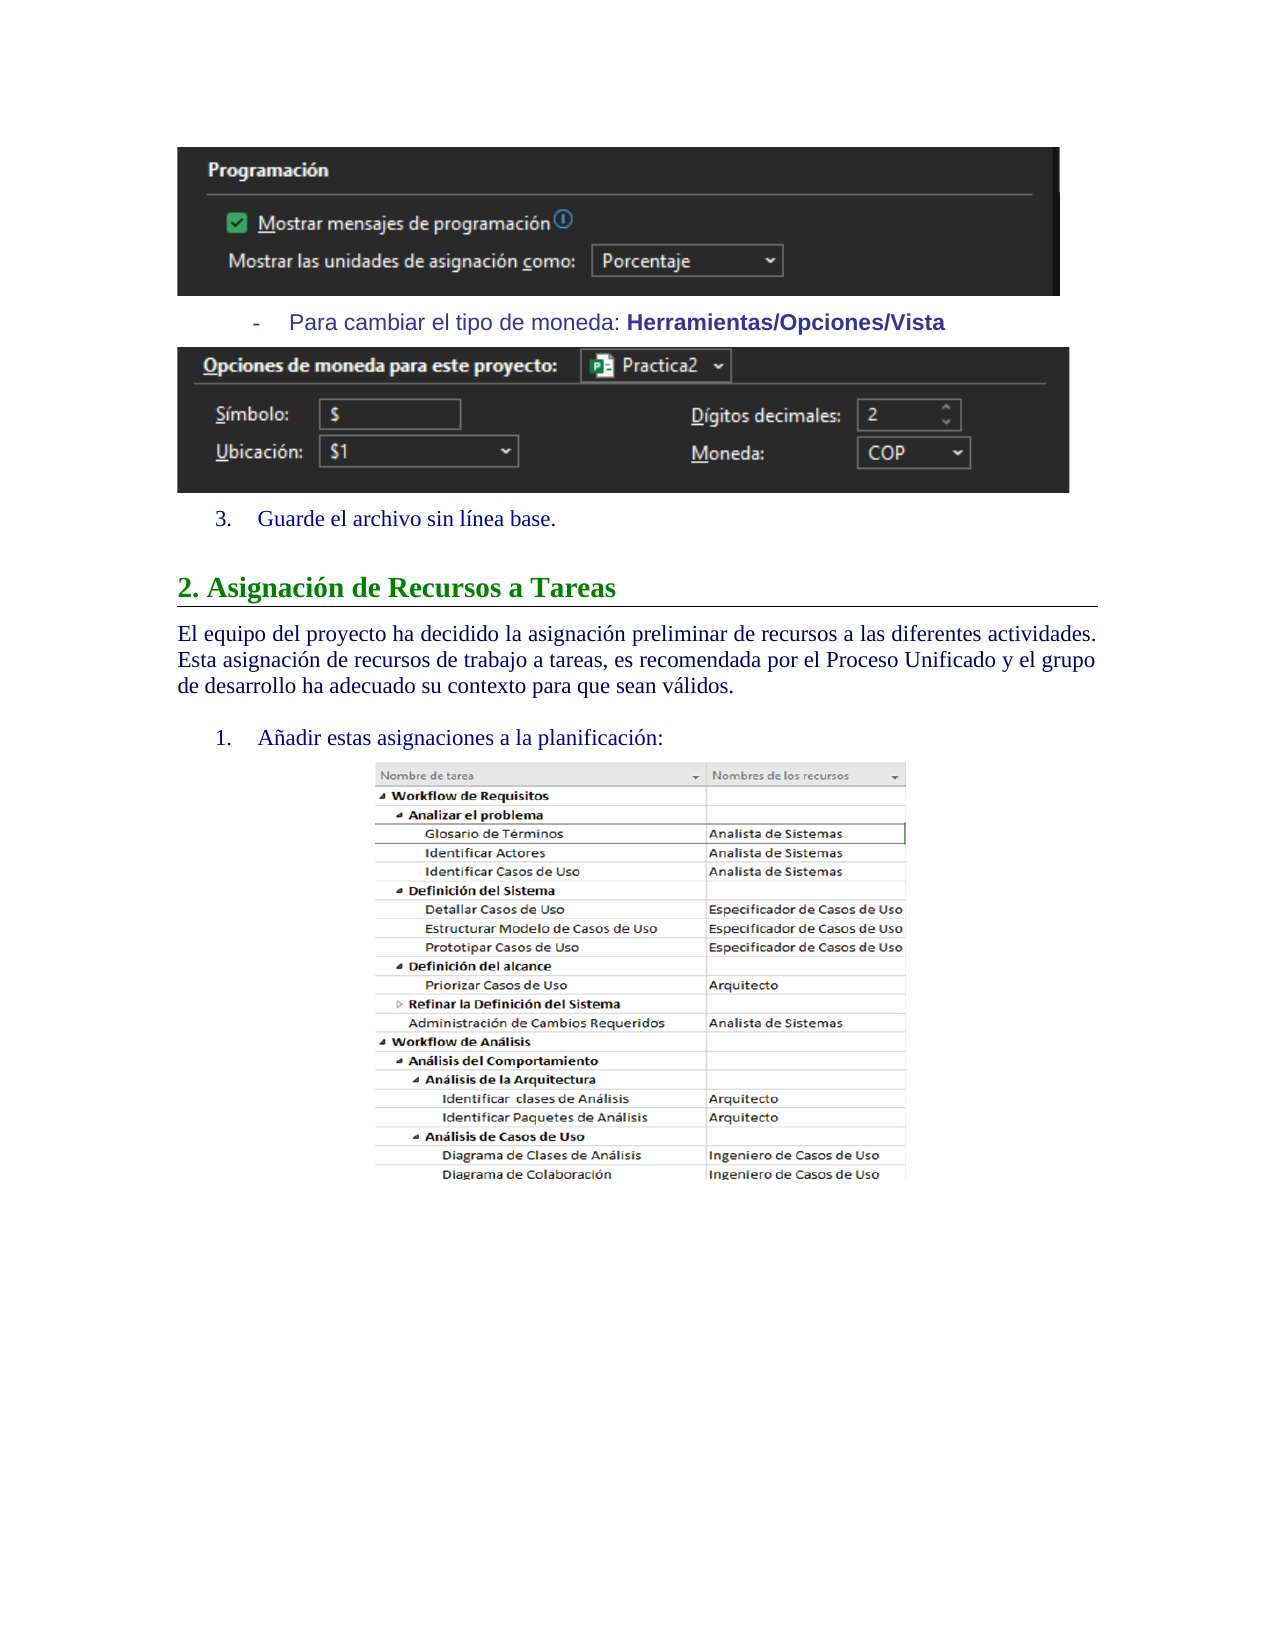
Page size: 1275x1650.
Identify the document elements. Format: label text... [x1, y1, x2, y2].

text 1. Añadir estas asignaciones a la planificación: [215, 724, 1098, 750]
text 3. Guarde el archivo sin línea base. [215, 505, 1098, 532]
picture [177, 147, 1060, 296]
picture [177, 347, 1070, 493]
text - Para cambiar el tipo de moneda: Herramientas/Opciones/Vista [177, 308, 1098, 335]
text El equipo del proyecto ha decidido la asignación preliminar de recursos a las diferentes actividades. Esta asignación de recursos de trabajo a tareas, es recomendada por el Proceso Unificado y el grupo de desarrollo ha adecuado su contexto para que sean válidos. [177, 620, 1098, 699]
picture [375, 762, 906, 1180]
text 2. Asignación de Recursos a Tareas [177, 571, 1098, 606]
